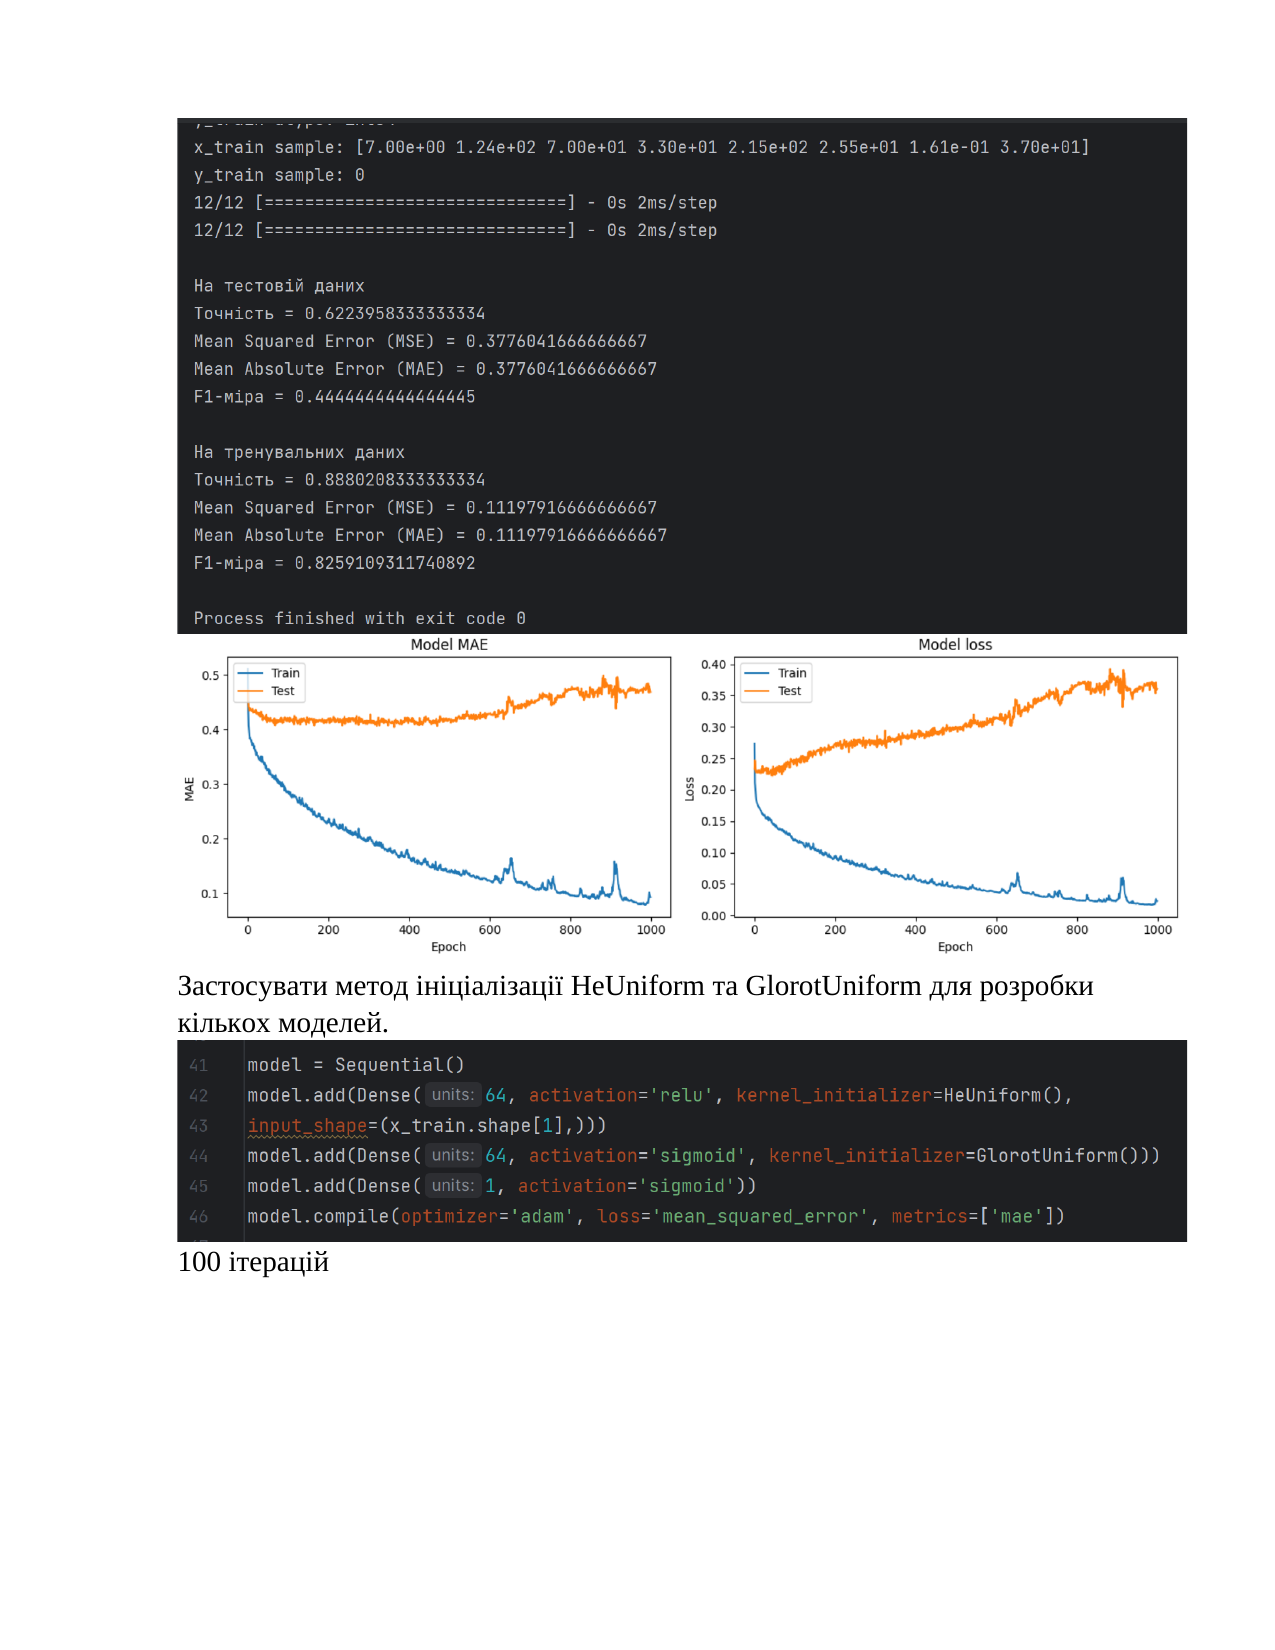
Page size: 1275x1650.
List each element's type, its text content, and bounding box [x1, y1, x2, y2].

picture [177, 1040, 1188, 1242]
picture [177, 118, 1188, 634]
picture [177, 636, 1188, 966]
text 100 ітерацій [177, 1244, 1187, 1277]
text Застосувати метод ініціалізації HeUniform та GlorotUniform для розробки кількох моделей. [177, 968, 1187, 1038]
